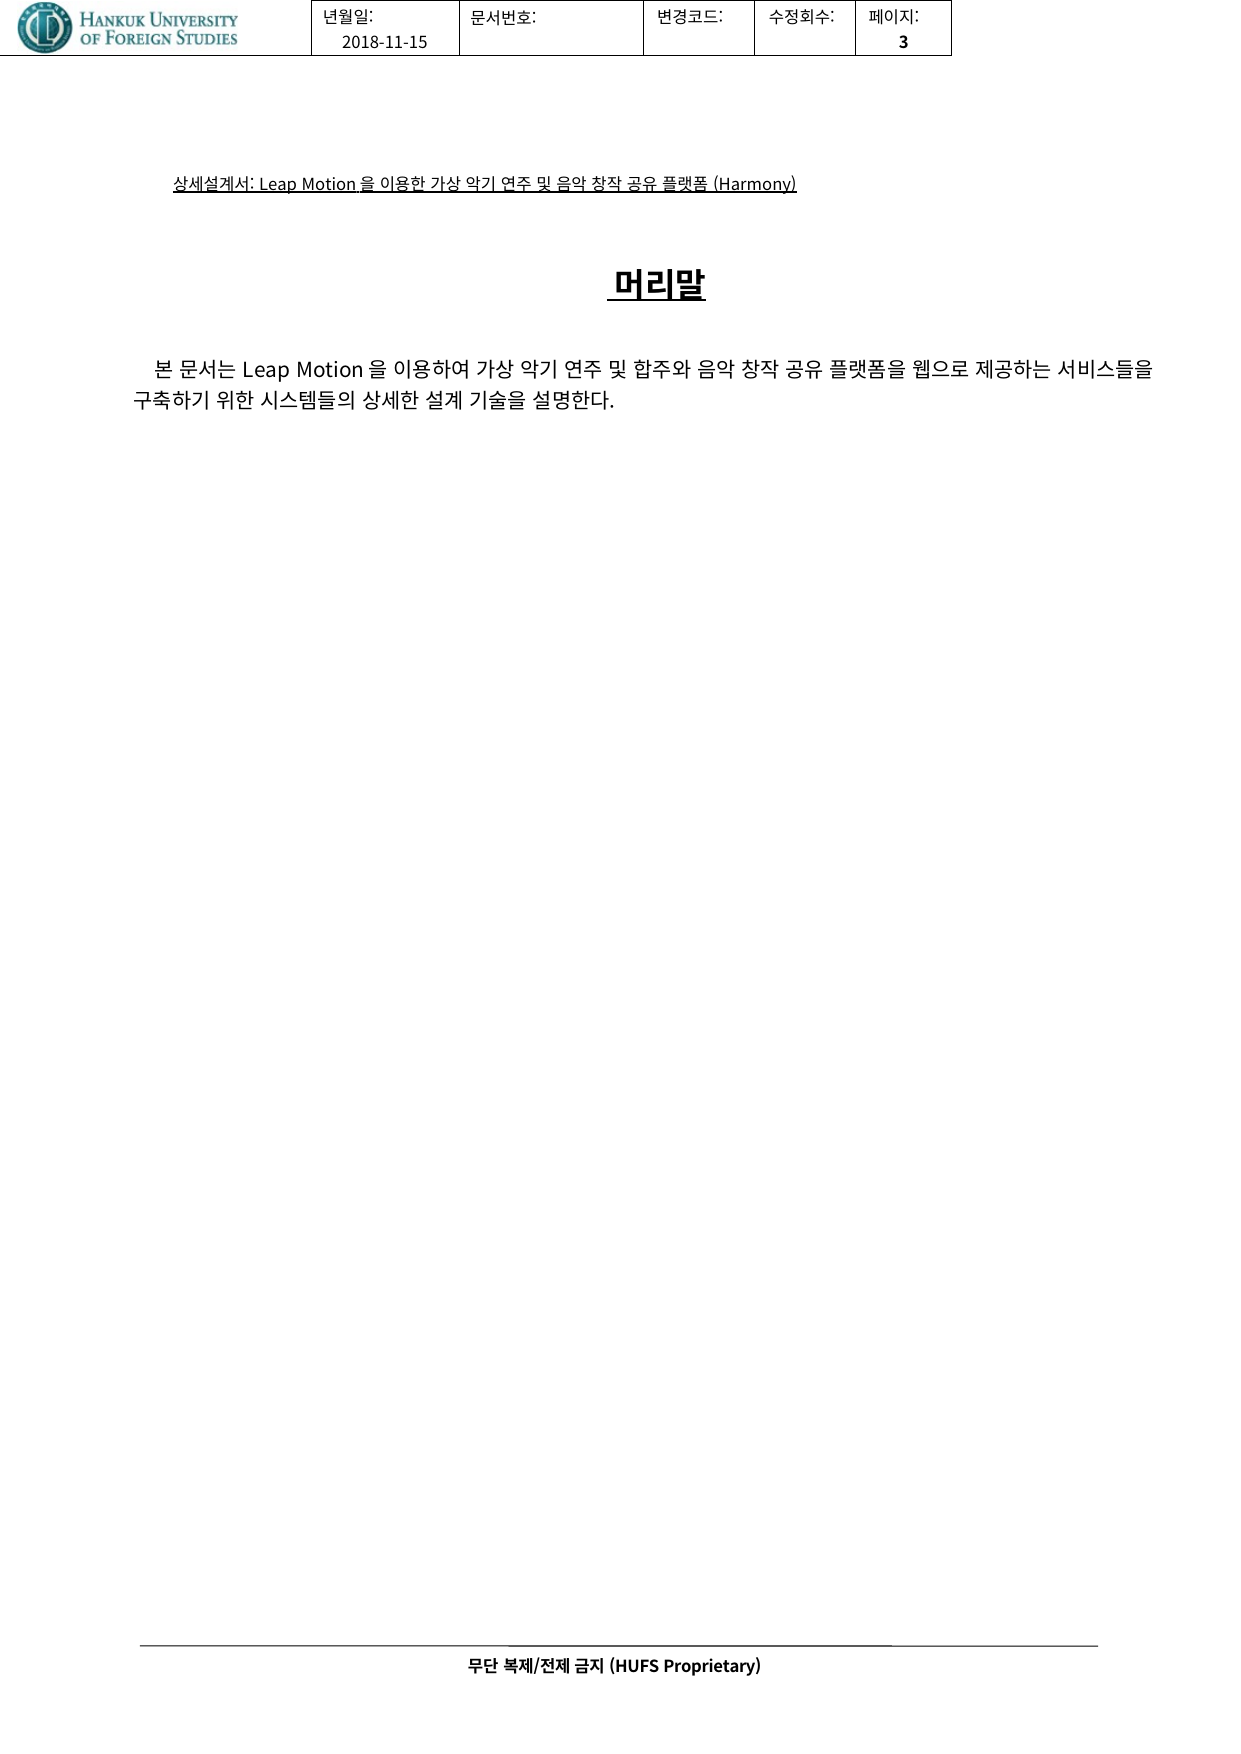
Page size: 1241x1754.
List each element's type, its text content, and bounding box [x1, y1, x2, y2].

text 본 문서는 Leap Motion을 이용하여 가상 악기 연주 및 합주와 음악 창작 공유 플랫폼을 웹으로 제공하는 서비스들을 구축하기 위한 시스템들의 상세한 설계 기술을 설명한다. [133, 354, 1181, 414]
text 머리말 [133, 259, 1179, 307]
picture [17, 1, 239, 54]
